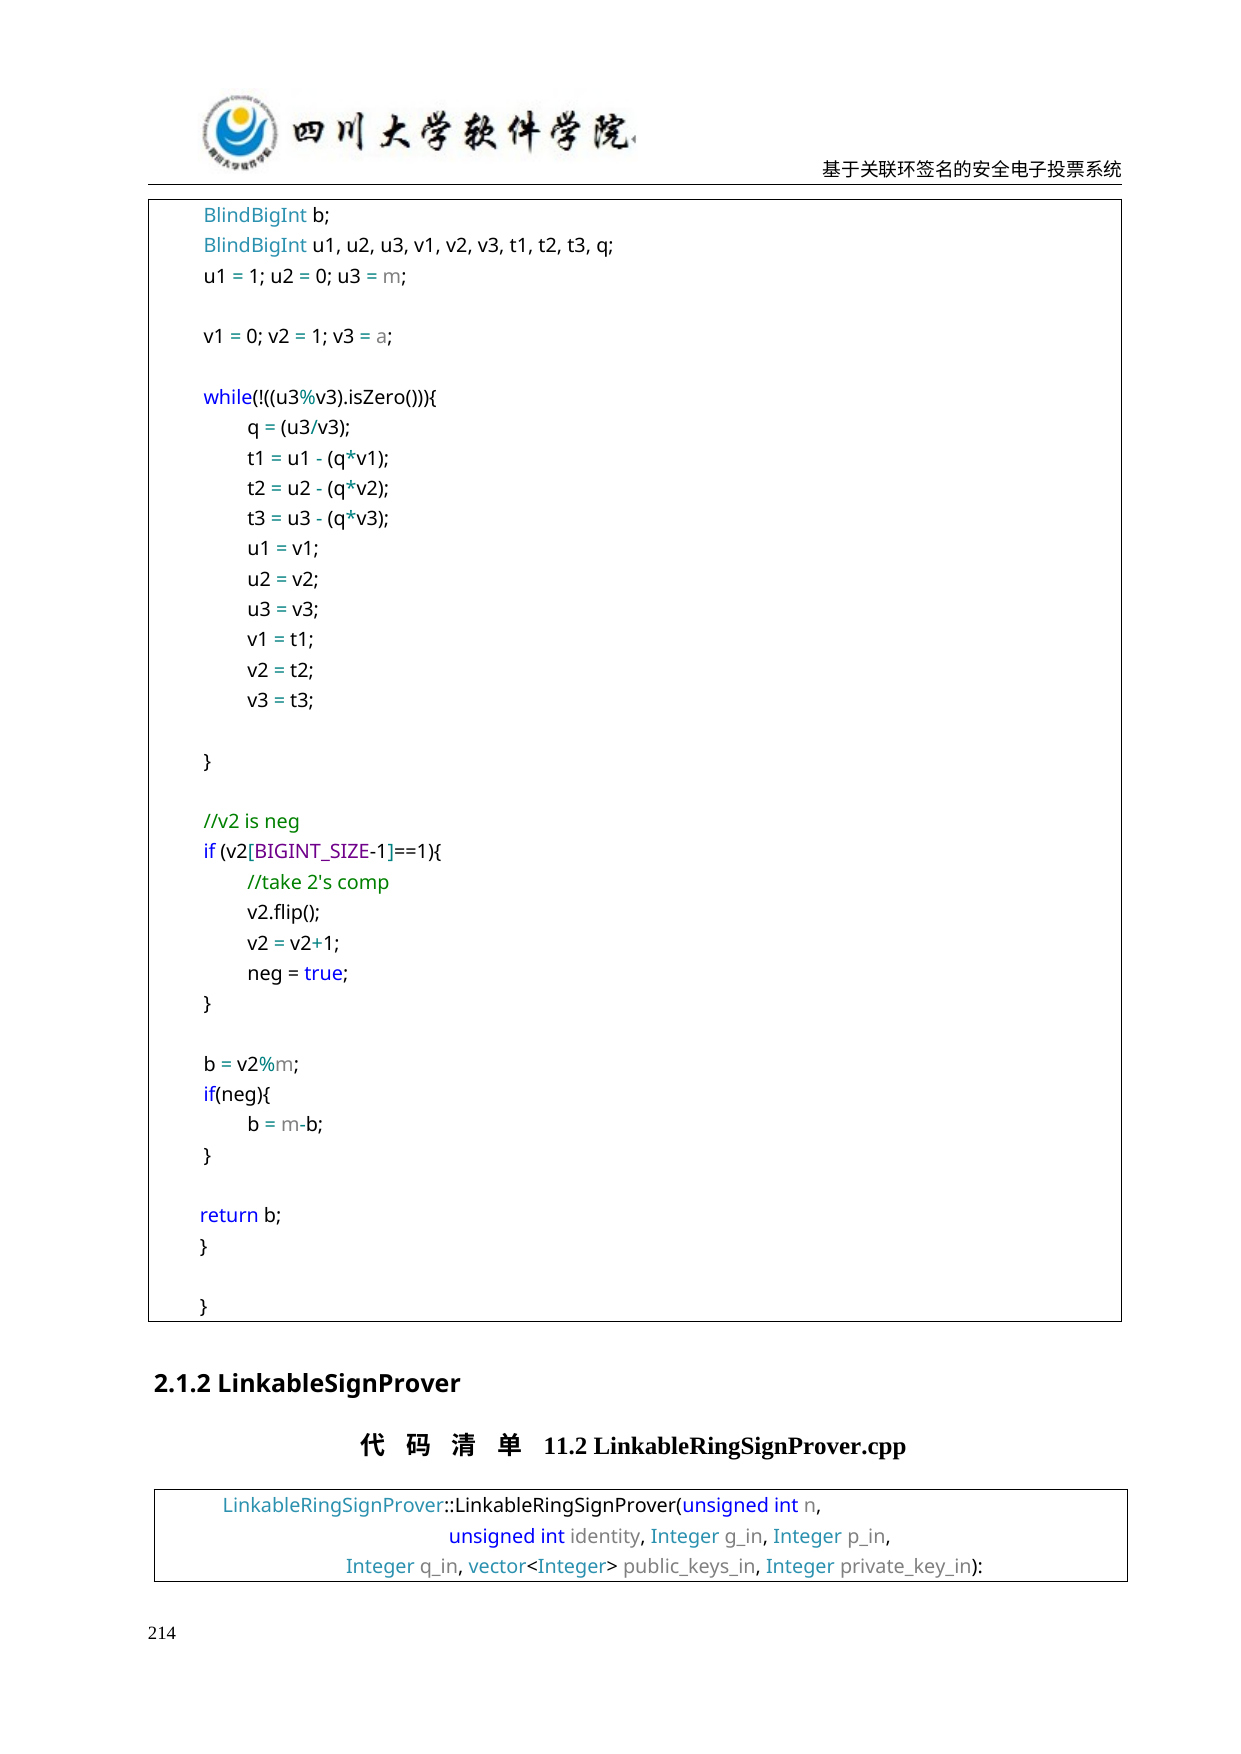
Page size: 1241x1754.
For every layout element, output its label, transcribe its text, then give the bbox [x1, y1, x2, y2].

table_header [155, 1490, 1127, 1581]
text 代码清单11.2 LinkableRingSignProver.cpp [154, 1413, 1116, 1474]
text 2.1.2 LinkableSignProver [154, 1352, 1116, 1413]
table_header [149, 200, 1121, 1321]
picture [197, 88, 639, 177]
